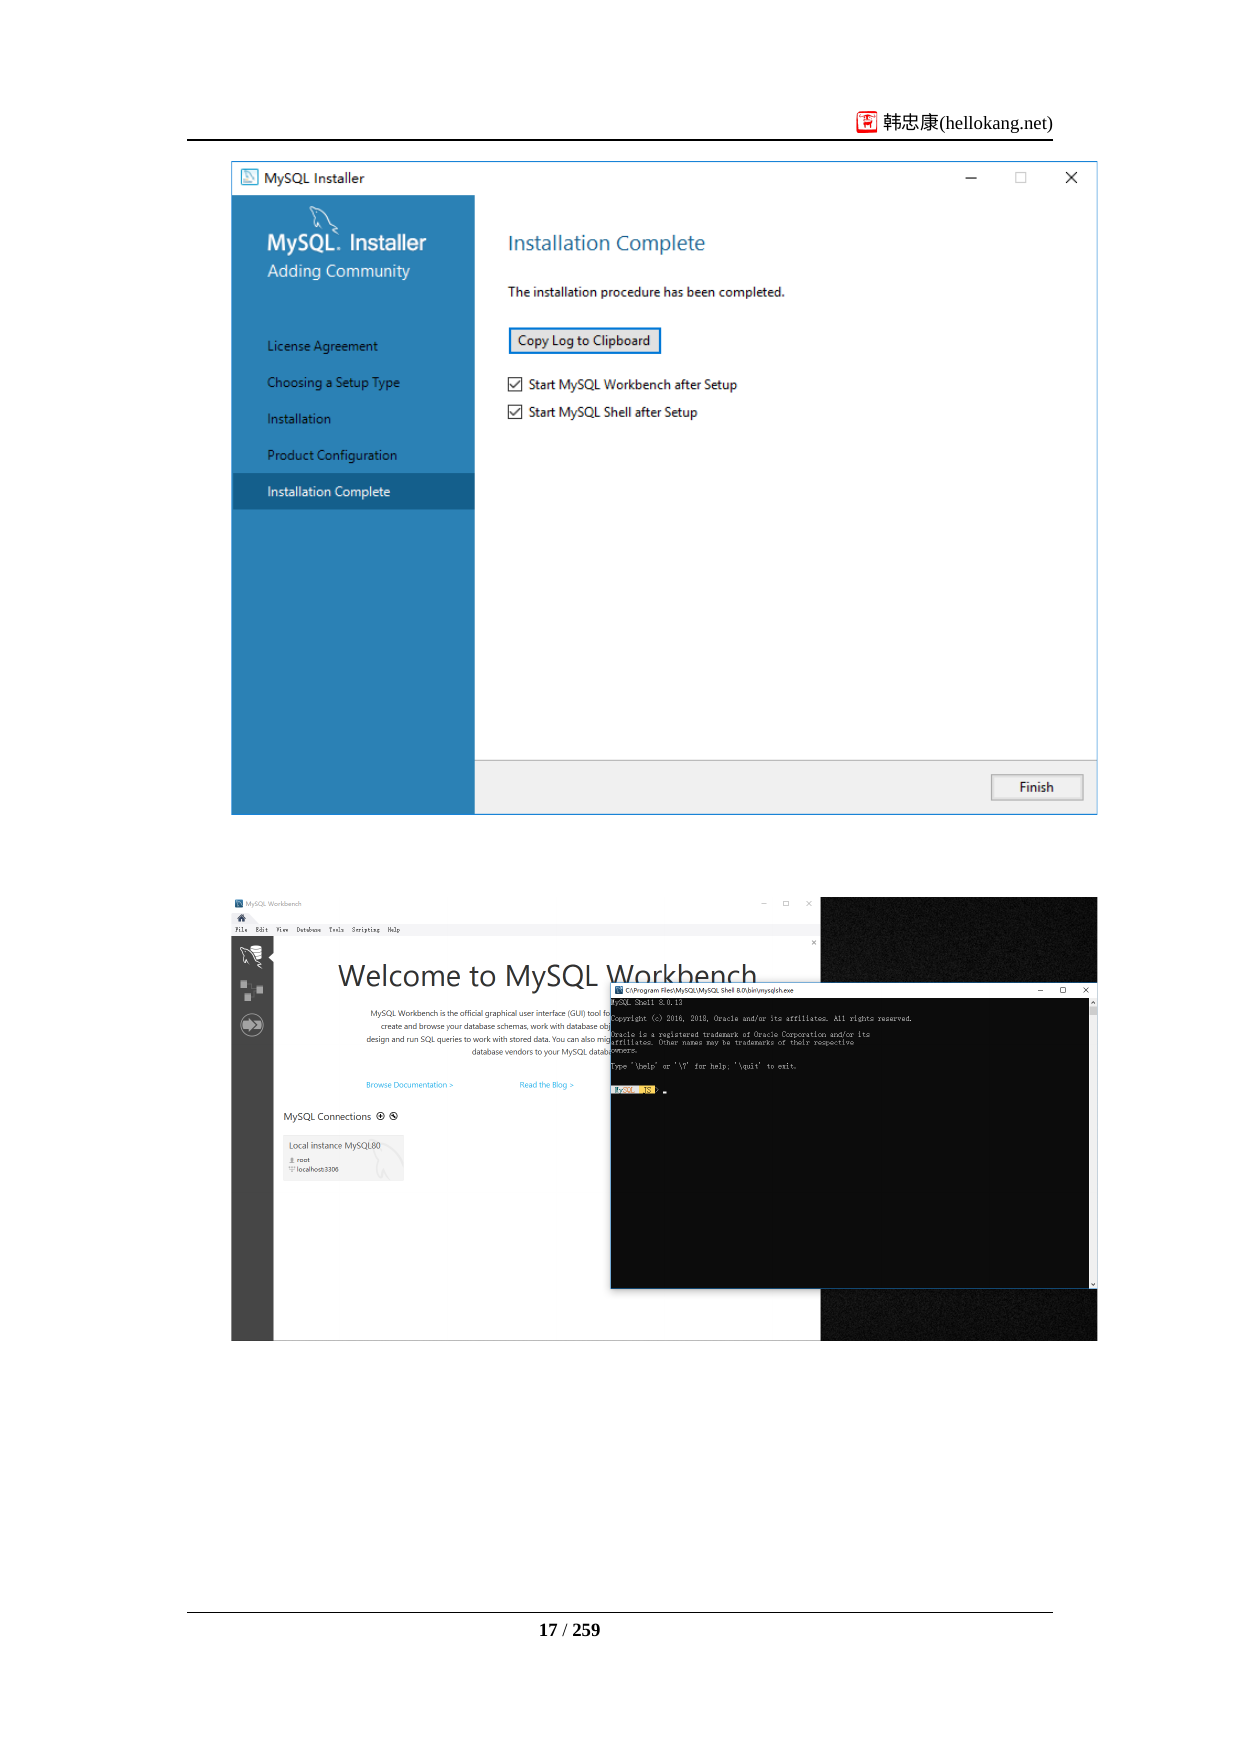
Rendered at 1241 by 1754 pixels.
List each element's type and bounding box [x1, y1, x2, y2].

picture [856, 111, 878, 133]
picture [231, 161, 1098, 815]
picture [231, 897, 1098, 1341]
